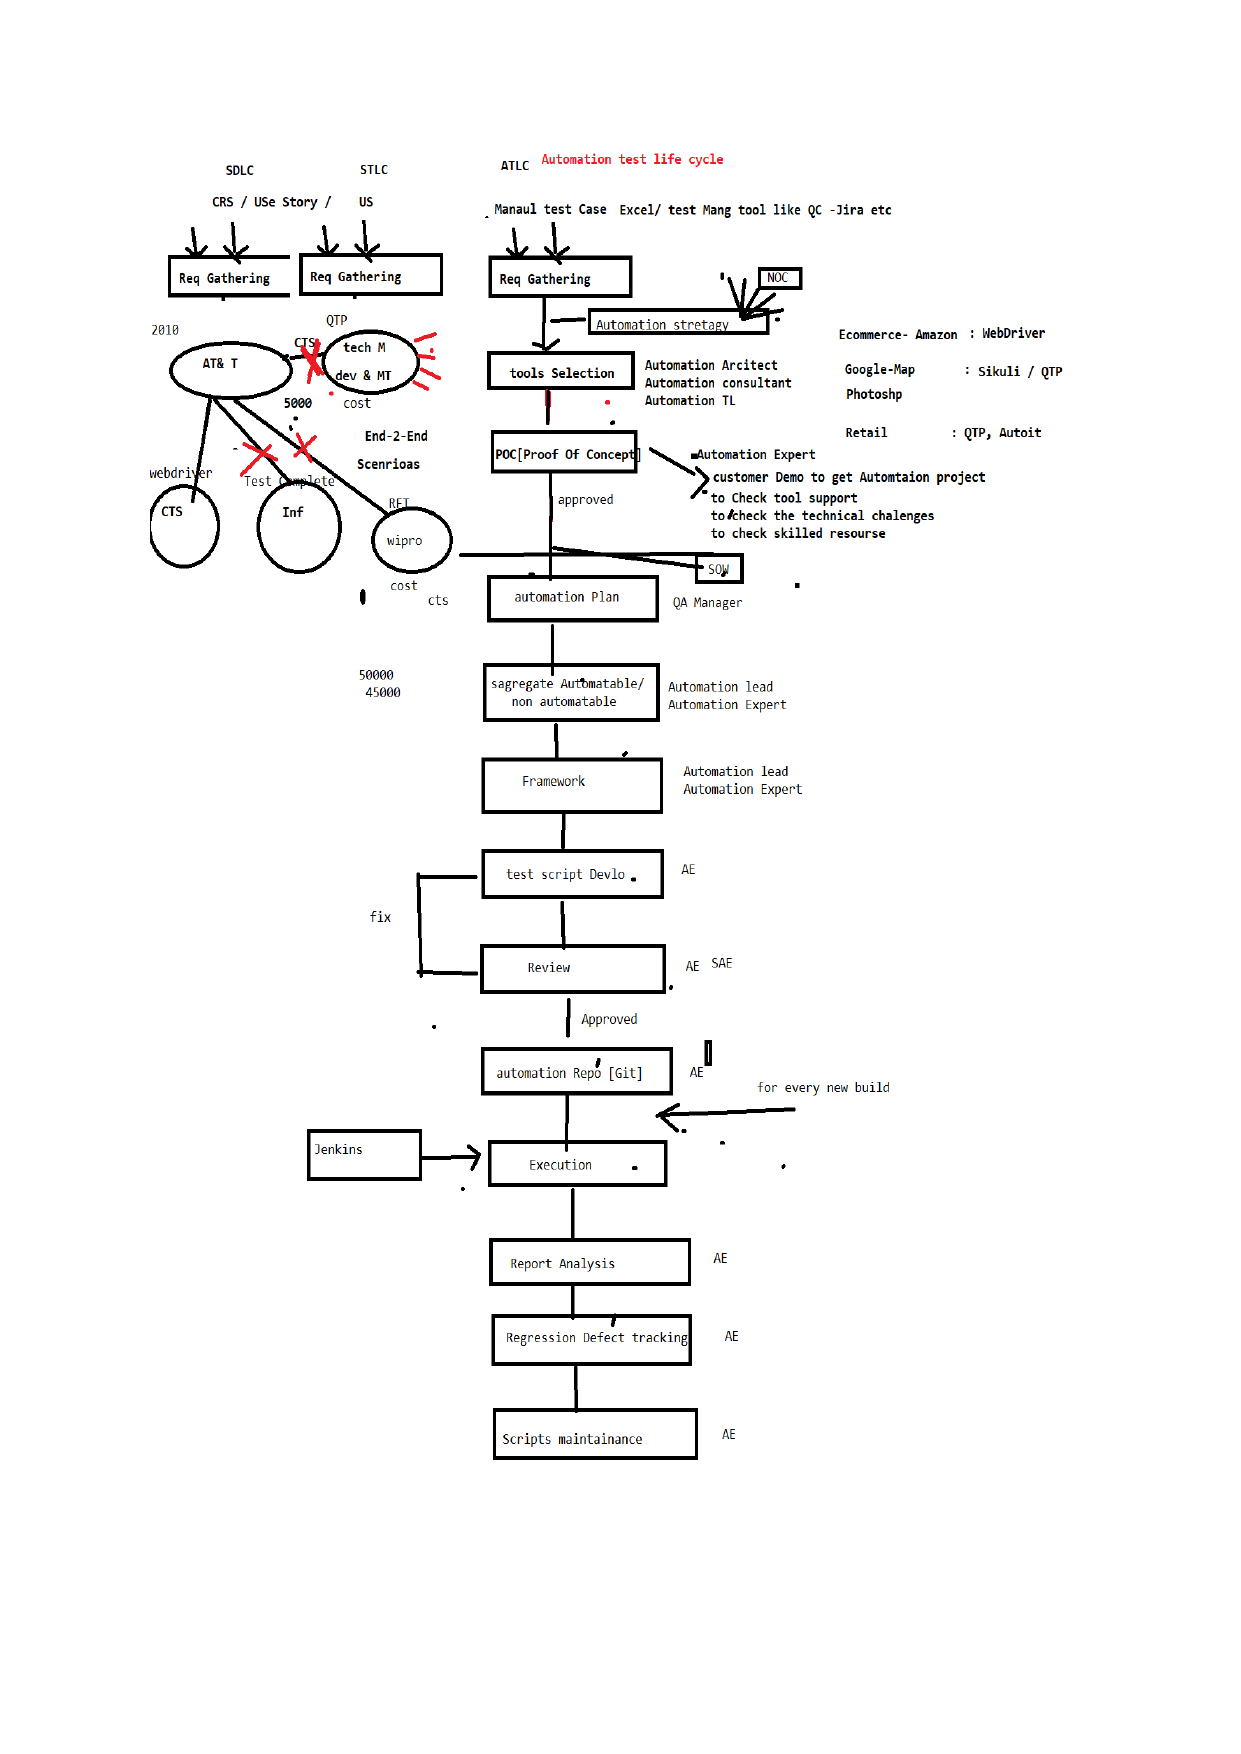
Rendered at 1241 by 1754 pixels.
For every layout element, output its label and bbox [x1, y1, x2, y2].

picture [150, 150, 1090, 1527]
